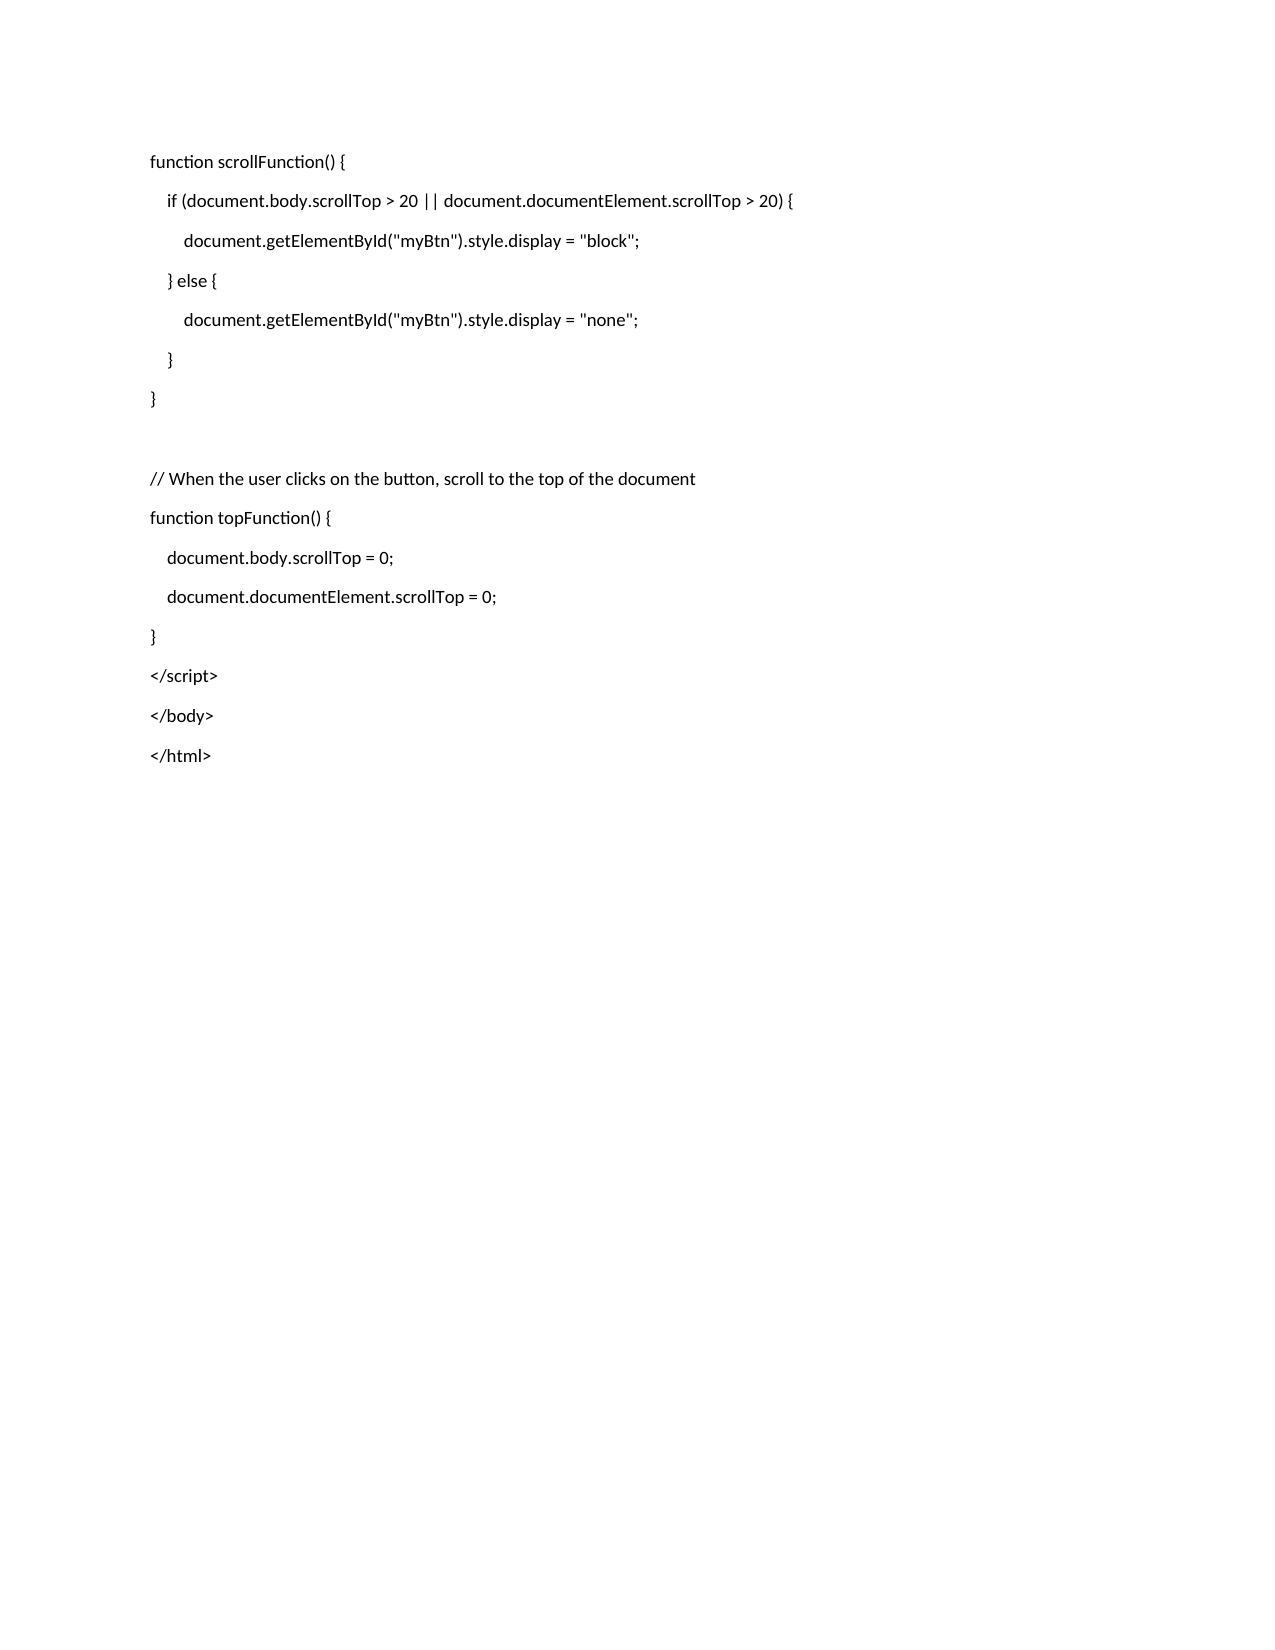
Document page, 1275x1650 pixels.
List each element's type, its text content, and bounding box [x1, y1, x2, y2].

text </body> [150, 704, 1125, 727]
text document.documentElement.scrollTop = 0; [150, 585, 1125, 608]
text } [150, 625, 1125, 648]
text document.body.scrollTop = 0; [150, 546, 1125, 569]
text document.getElementById("myBtn").style.display = "none"; [150, 308, 1125, 331]
text } else { [150, 269, 1125, 292]
text } [150, 387, 1125, 410]
text </html> [150, 744, 1125, 767]
text } [150, 348, 1125, 371]
text </script> [150, 664, 1125, 687]
text function scrollFunction() { [150, 150, 1125, 173]
text // When the user clicks on the button, scroll to the top of the document [150, 467, 1125, 489]
text if (document.body.scrollTop > 20 || document.documentElement.scrollTop > 20) { [150, 189, 1125, 212]
text function topFunction() { [150, 506, 1125, 529]
text document.getElementById("myBtn").style.display = "block"; [150, 229, 1125, 252]
